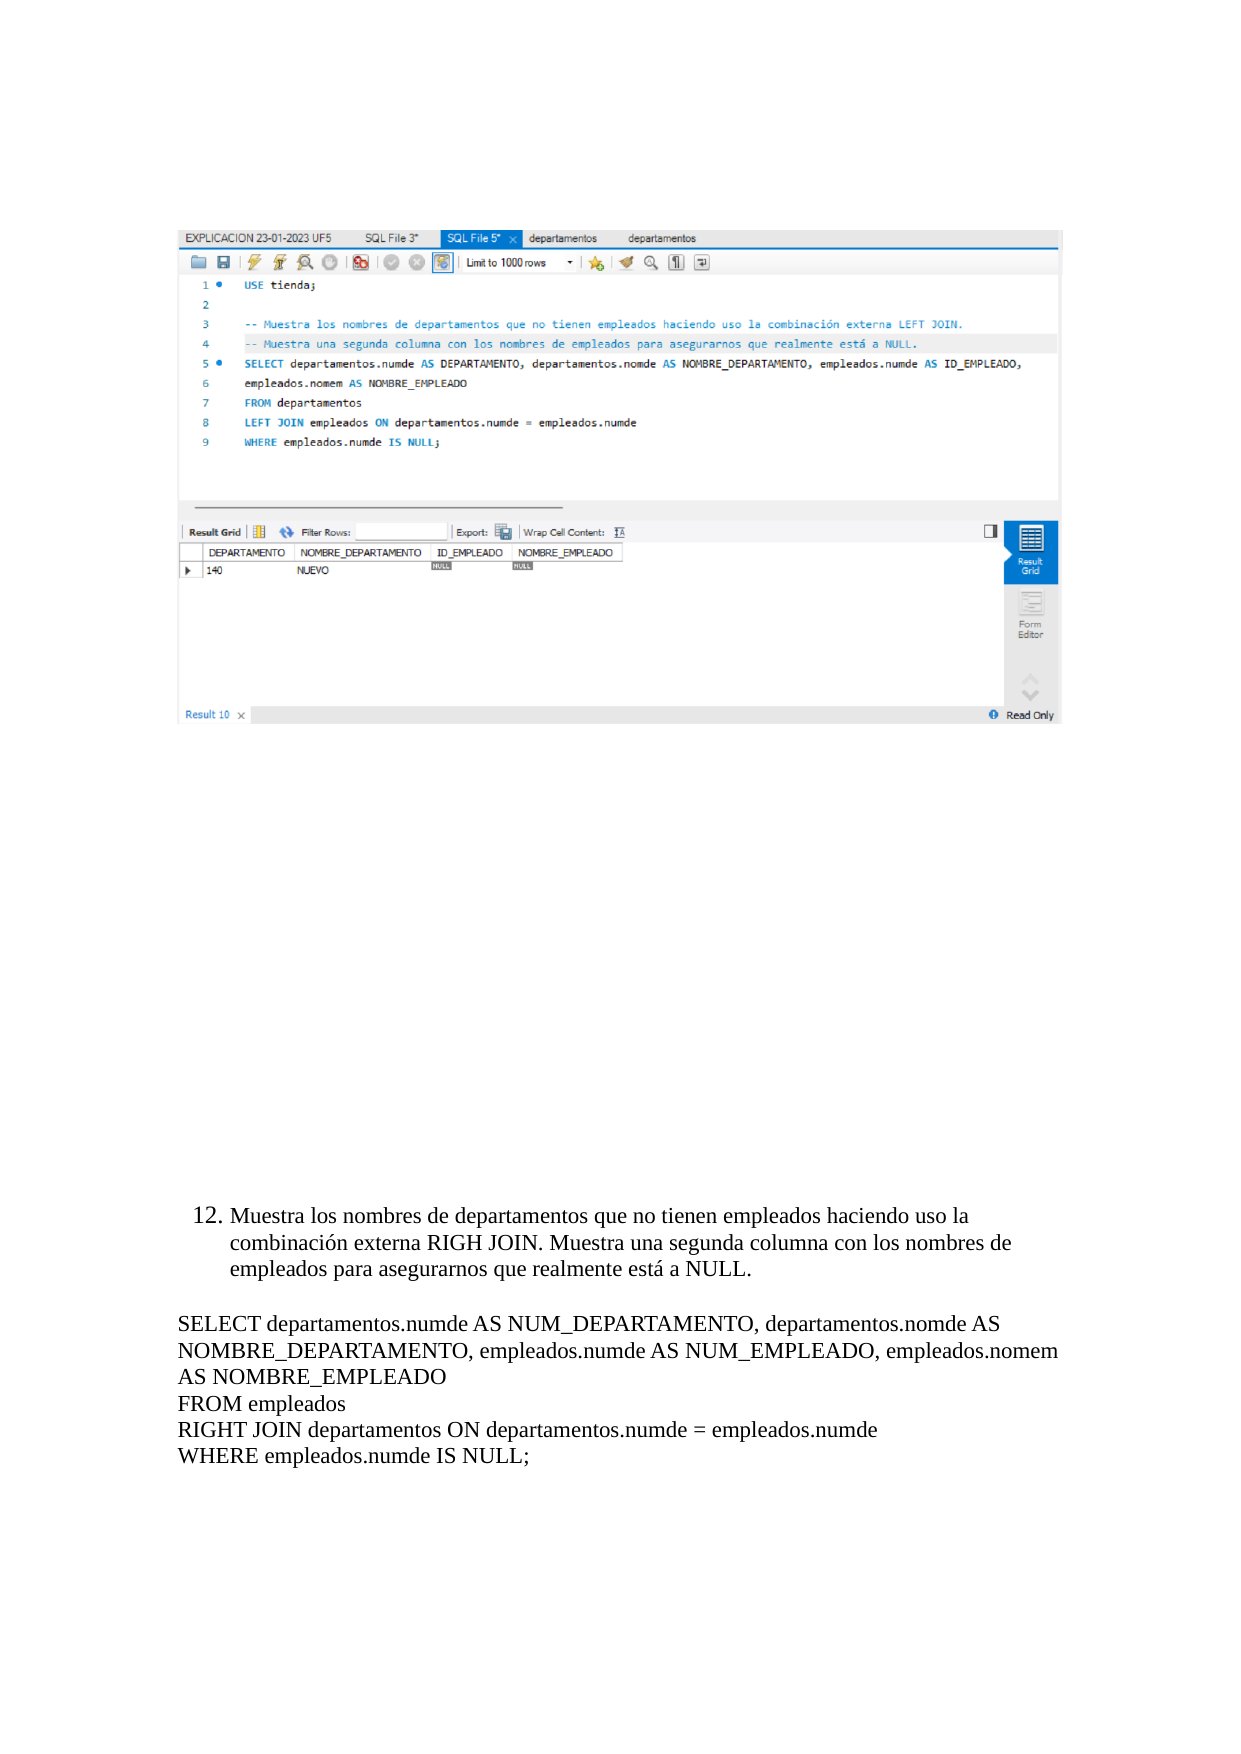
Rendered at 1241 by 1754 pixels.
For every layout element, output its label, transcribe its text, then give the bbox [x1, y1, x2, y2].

text WHERE empleados.numde IS NULL; [177, 1442, 1063, 1469]
text RIGHT JOIN departamentos ON departamentos.numde = empleados.numde [177, 1416, 1063, 1442]
picture [177, 230, 1063, 724]
text FROM empleados [177, 1389, 1063, 1416]
list Muestra los nombres de departamentos que no tienen empleados haciendo uso la combinación externa RIGH JOIN. Muestra una segunda columna con los nombres de empleados para asegurarnos que realmente está a NULL. [192, 1200, 1063, 1282]
text SELECT departamentos.numde AS NUM_DEPARTAMENTO, departamentos.nomde AS NOMBRE_DEPARTAMENTO, empleados.numde AS NUM_EMPLEADO, empleados.nomem AS NOMBRE_EMPLEADO [177, 1311, 1063, 1389]
